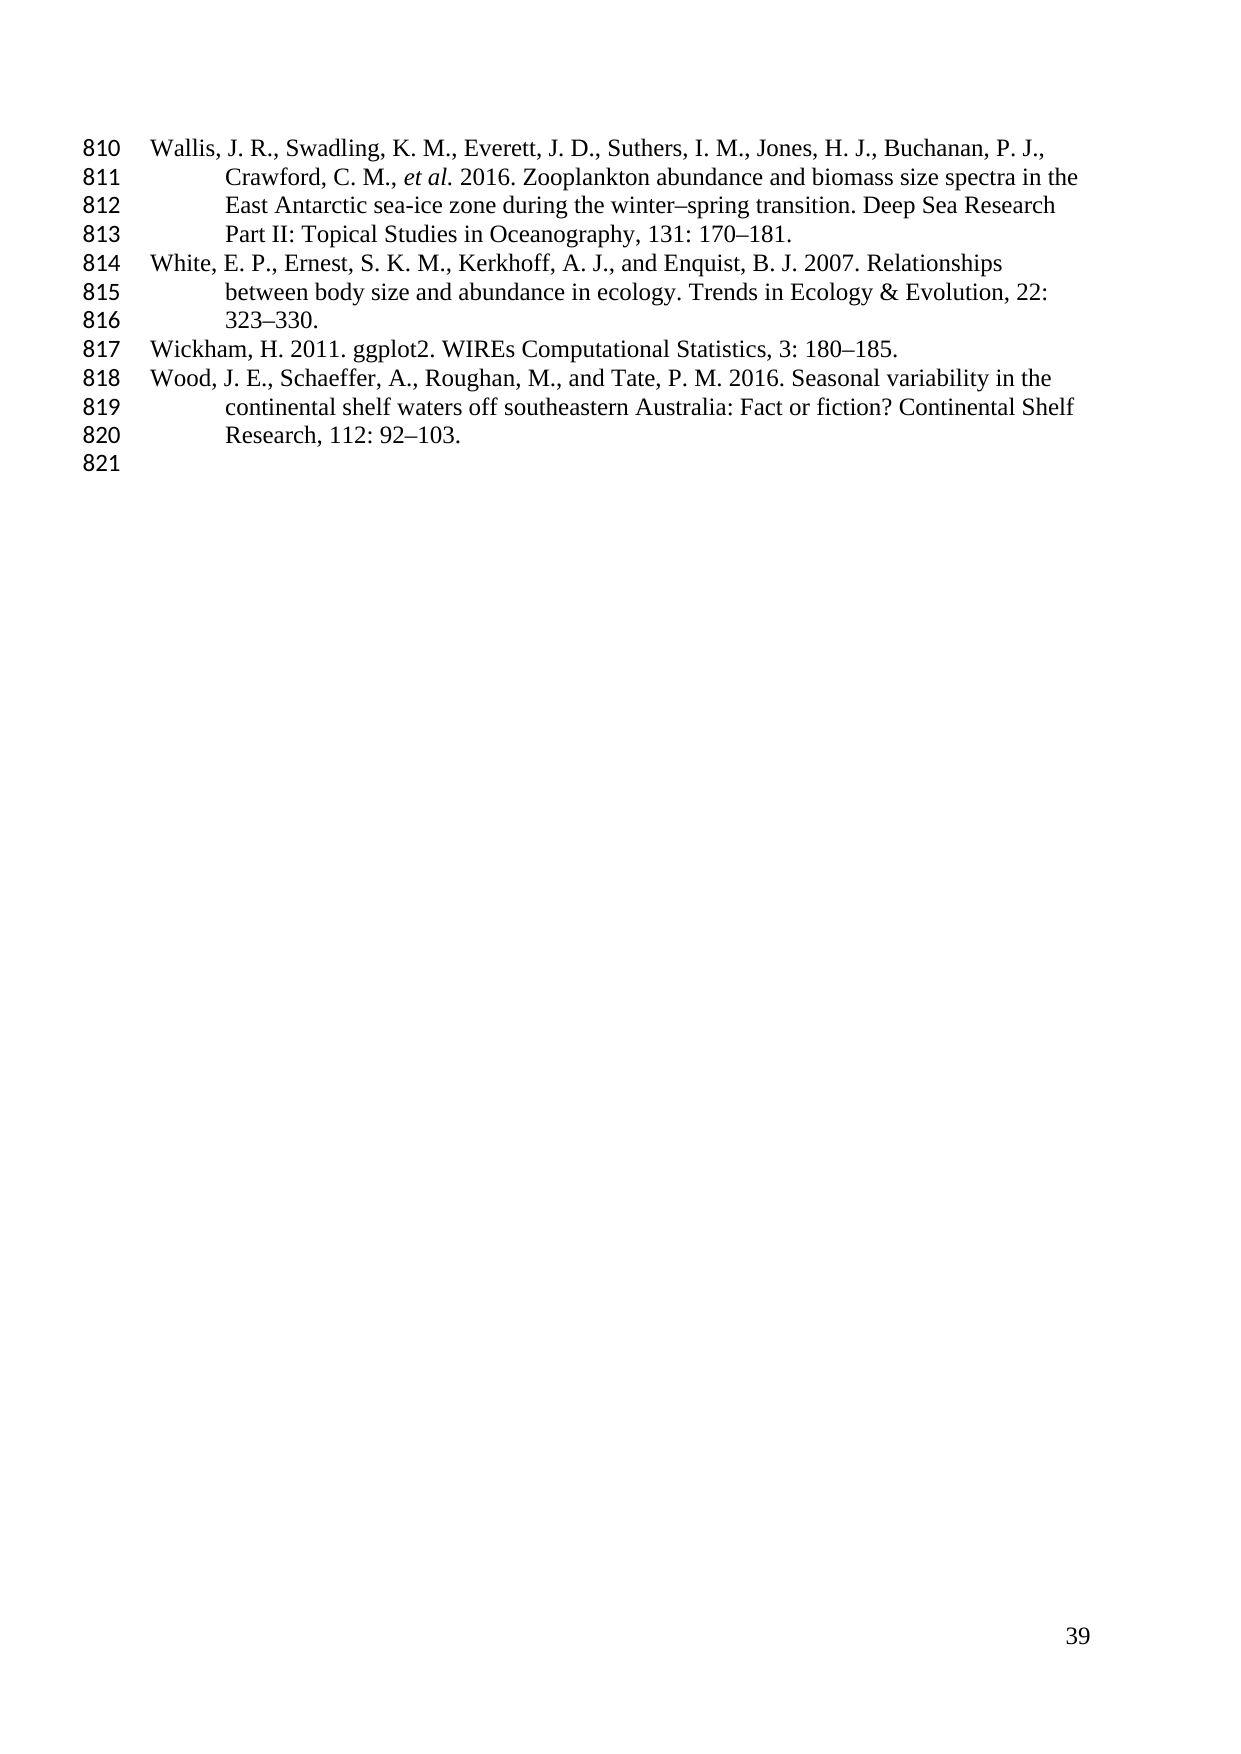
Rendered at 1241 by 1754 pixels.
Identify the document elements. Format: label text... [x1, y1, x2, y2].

text White, E. P., Ernest, S. K. M., Kerkhoff, A. J., and Enquist, B. J. 2007. Relationships between body size and abundance in ecology. Trends in Ecology & Evolution, 22: 323–330. [150, 248, 1090, 334]
text Wallis, J. R., Swadling, K. M., Everett, J. D., Suthers, I. M., Jones, H. J., Buchanan, P. J., Crawford, C. M., et al. 2016. Zooplankton abundance and biomass size spectra in the East Antarctic sea-ice zone during the winter–spring transition. Deep Sea Research Part II: Topical Studies in Oceanography, 131: 170–181. [150, 133, 1090, 248]
text Wickham, H. 2011. ggplot2. WIREs Computational Statistics, 3: 180–185. [150, 334, 1090, 363]
text Wood, J. E., Schaeffer, A., Roughan, M., and Tate, P. M. 2016. Seasonal variability in the continental shelf waters off southeastern Australia: Fact or fiction? Continental Shelf Research, 112: 92–103. [150, 363, 1090, 449]
